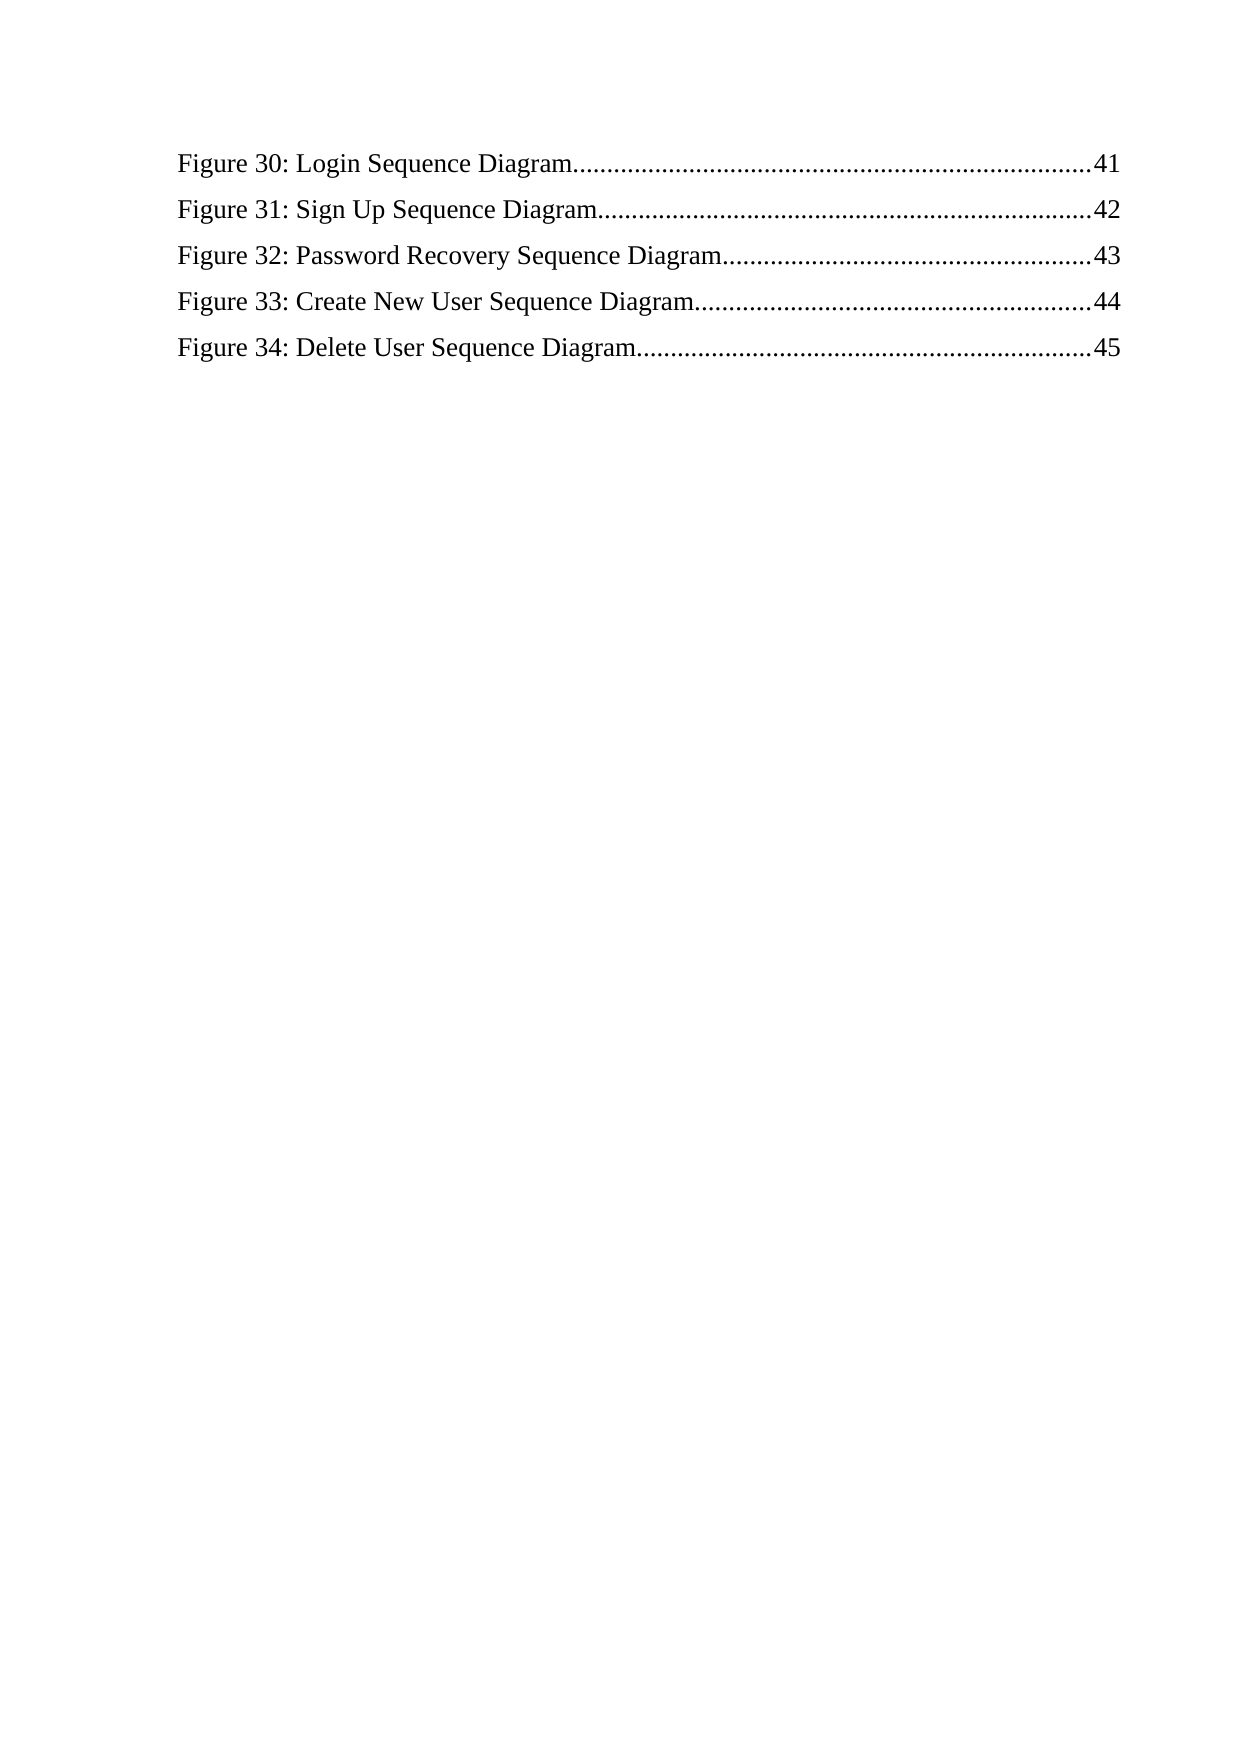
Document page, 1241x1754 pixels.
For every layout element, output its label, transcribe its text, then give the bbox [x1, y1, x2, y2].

text Figure 33: Create New User Sequence Diagram. 44 [177, 285, 1122, 316]
text Figure 32: Password Recovery Sequence Diagram. 43 [177, 239, 1122, 270]
text Figure 31: Sign Up Sequence Diagram. 42 [177, 193, 1122, 224]
text Figure 34: Delete User Sequence Diagram. 45 [177, 331, 1122, 362]
text Figure 30: Login Sequence Diagram. 41 [177, 147, 1122, 178]
